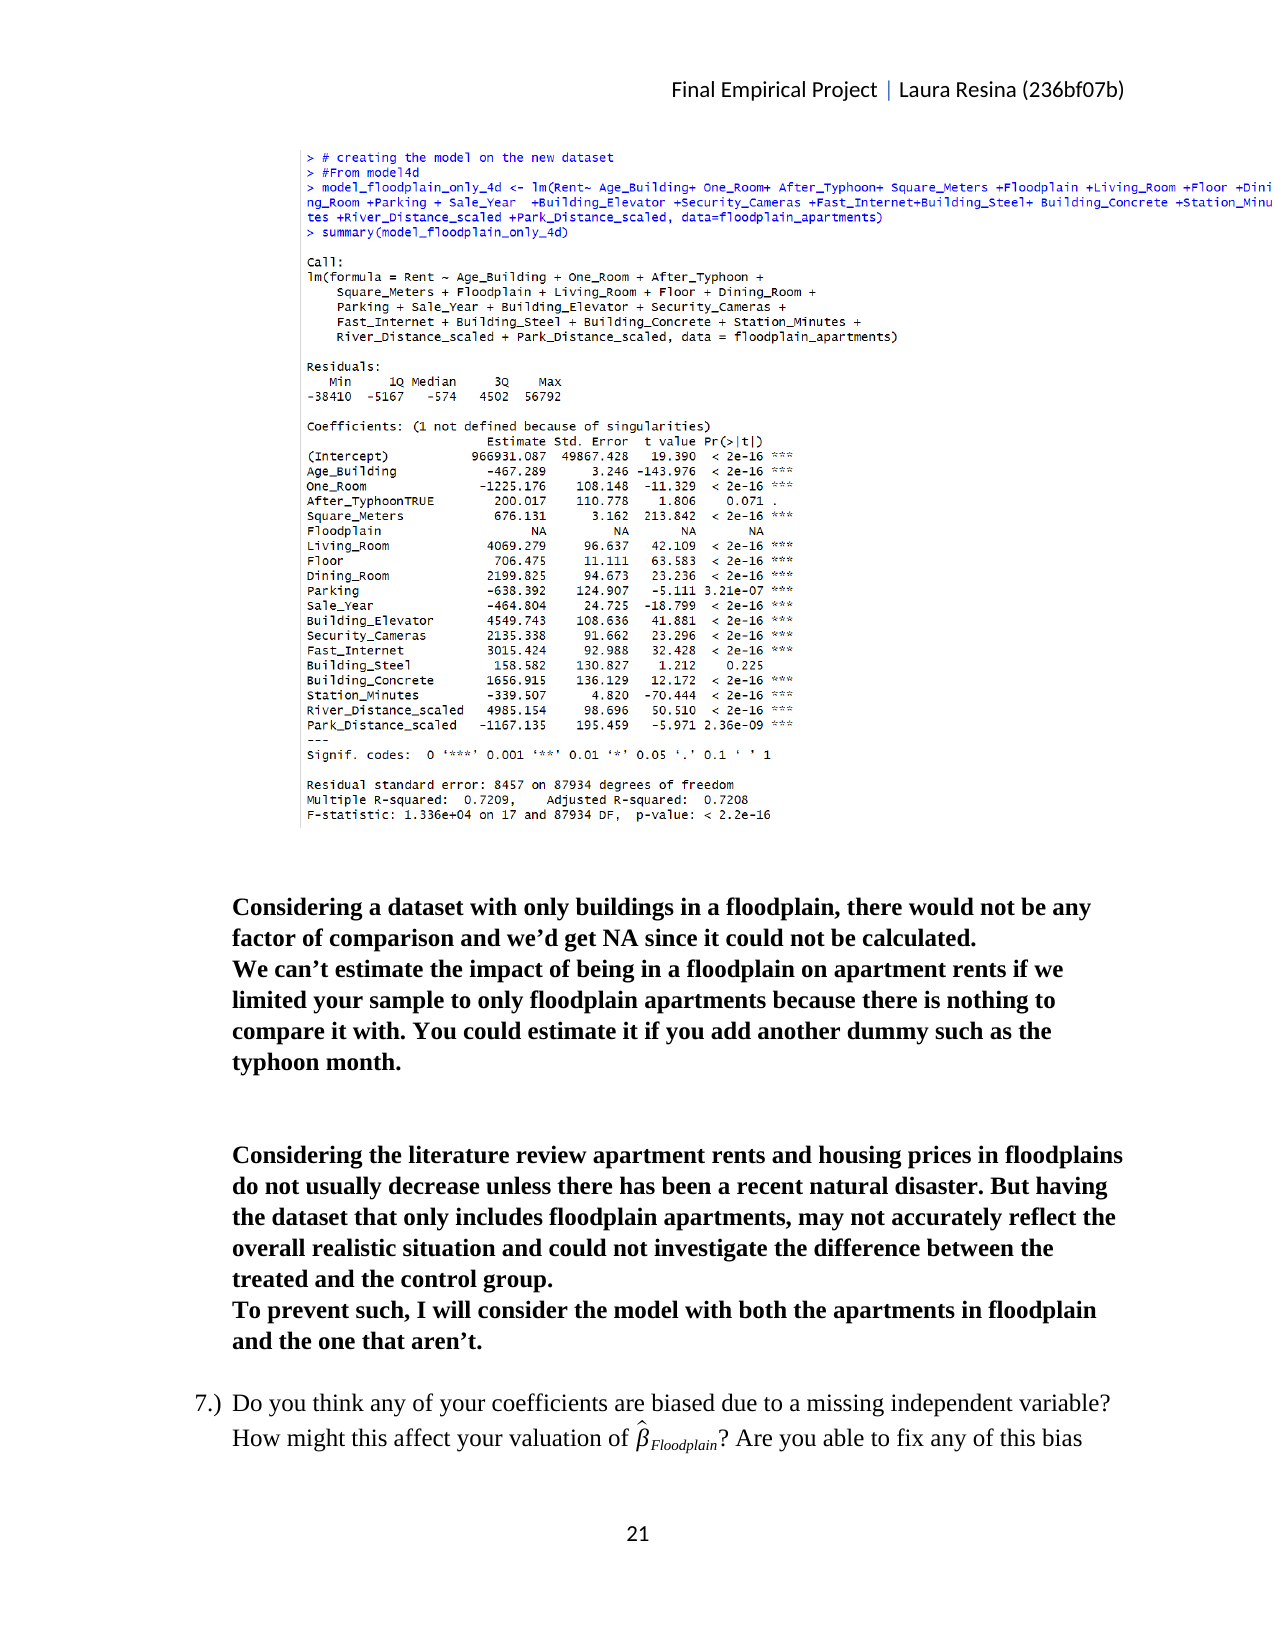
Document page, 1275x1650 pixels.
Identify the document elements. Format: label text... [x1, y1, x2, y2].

text To prevent such, I will consider the model with both the apartments in floodplain and the one that aren’t. [232, 1295, 1125, 1355]
picture [300, 150, 1275, 828]
text We can’t estimate the impact of being in a floodplain on apartment rents if we limited your sample to only floodplain apartments because there is nothing to compare it with. You could estimate it if you add another dummy such as the typhoon month. [232, 954, 1125, 1076]
text Considering the literature review apartment rents and housing prices in floodplains do not usually decrease unless there has been a recent natural disaster. But having the dataset that only includes floodplain apartments, may not accurately reflect the overall realistic situation and could not investigate the difference between the treated and the control group. [232, 1140, 1125, 1293]
text Considering a dataset with only buildings in a floodplain, there would not be any factor of comparison and we’d get NA since it could not be calculated. [232, 892, 1125, 952]
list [194, 1388, 1125, 1455]
